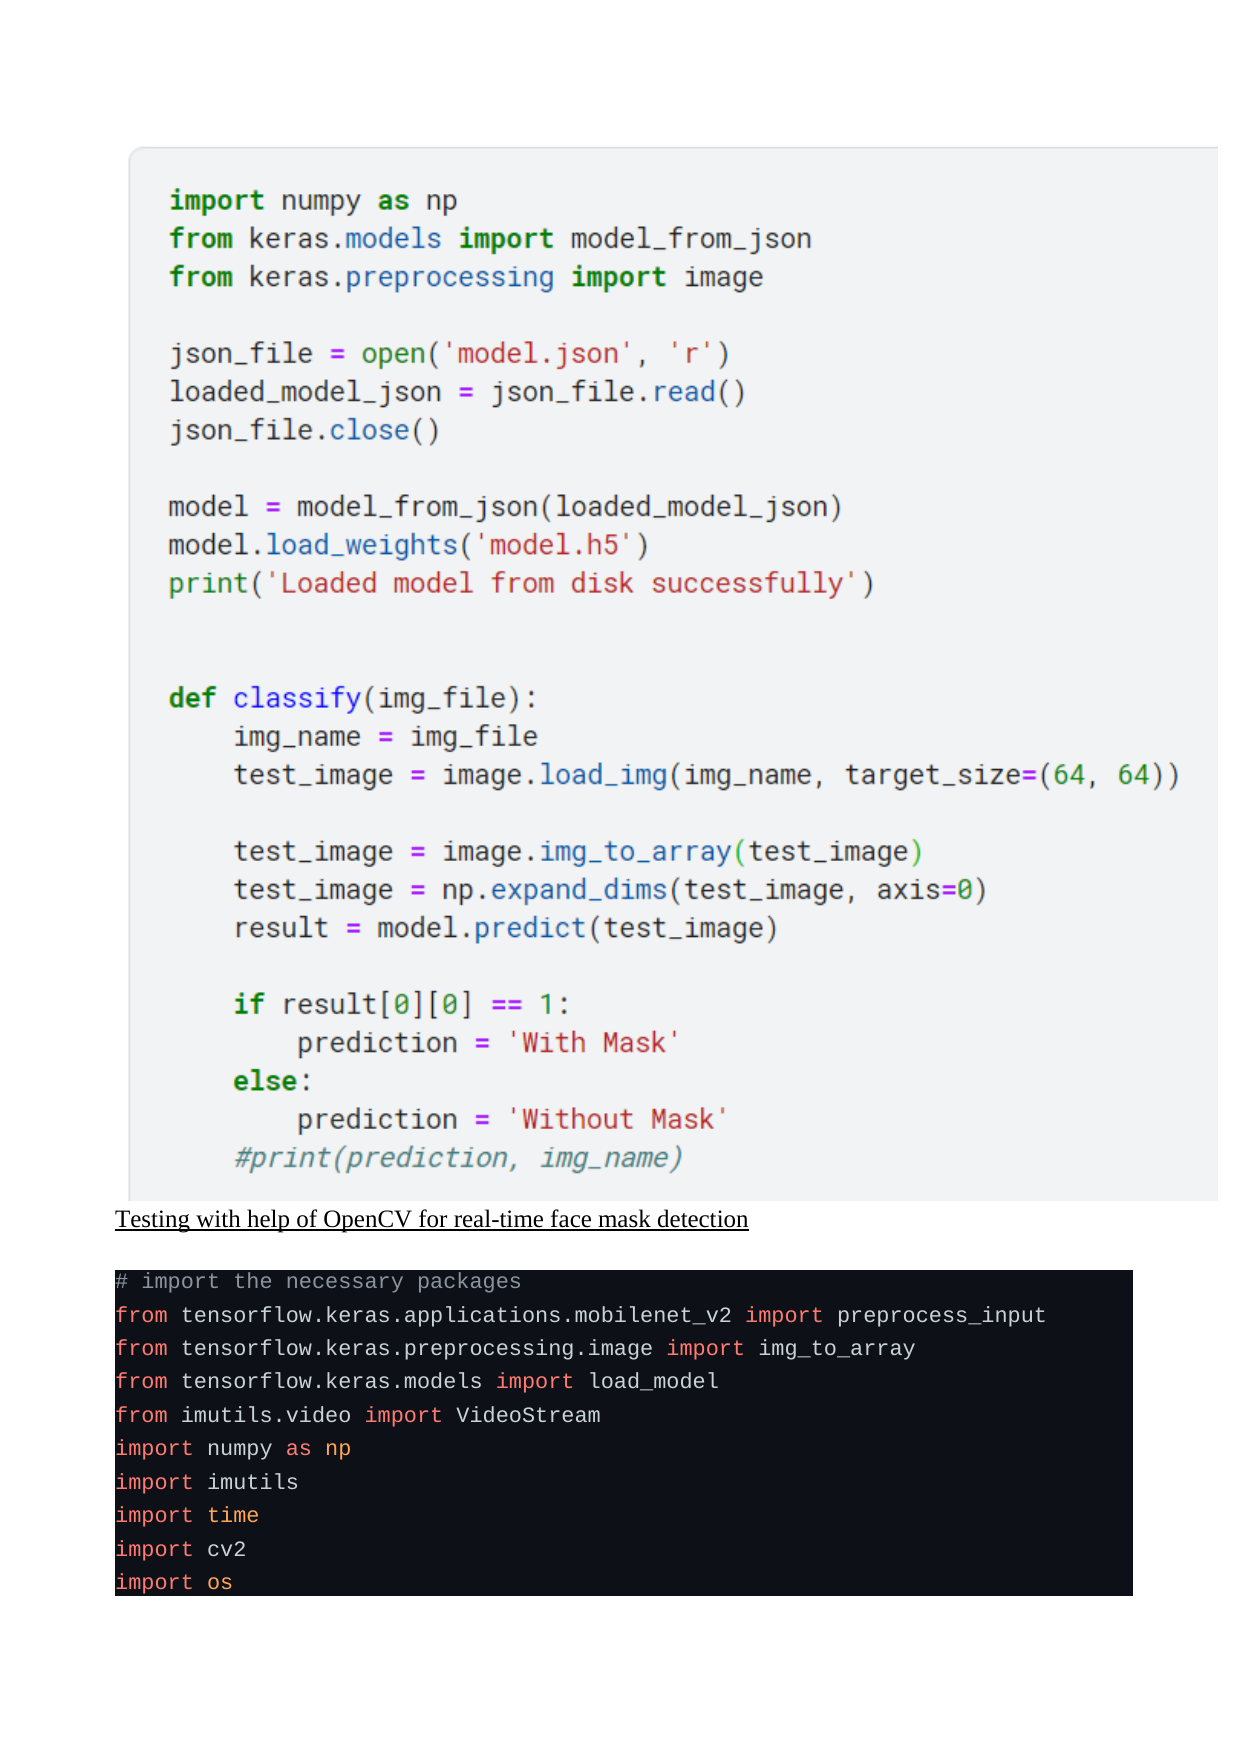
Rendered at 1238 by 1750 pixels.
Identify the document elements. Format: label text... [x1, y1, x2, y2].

text # import the necessary packages [115, 1270, 1133, 1295]
text from tensorflow.keras.models import load_model [115, 1371, 1133, 1396]
text import numpy as np [115, 1438, 1133, 1462]
text from tensorflow.keras.applications.mobilenet_v2 import preprocess_input [115, 1304, 1133, 1329]
text from tensorflow.keras.preprocessing.image import img_to_array [115, 1337, 1133, 1362]
text import cv2 [115, 1538, 1133, 1563]
text import os [115, 1571, 1133, 1596]
text from imutils.video import VideoStream [115, 1404, 1133, 1429]
picture [115, 141, 1218, 1201]
text import imutils [115, 1471, 1133, 1496]
text import time [115, 1504, 1133, 1529]
text Testing with help of OpenCV for real-time face mask detection [115, 1204, 1133, 1233]
